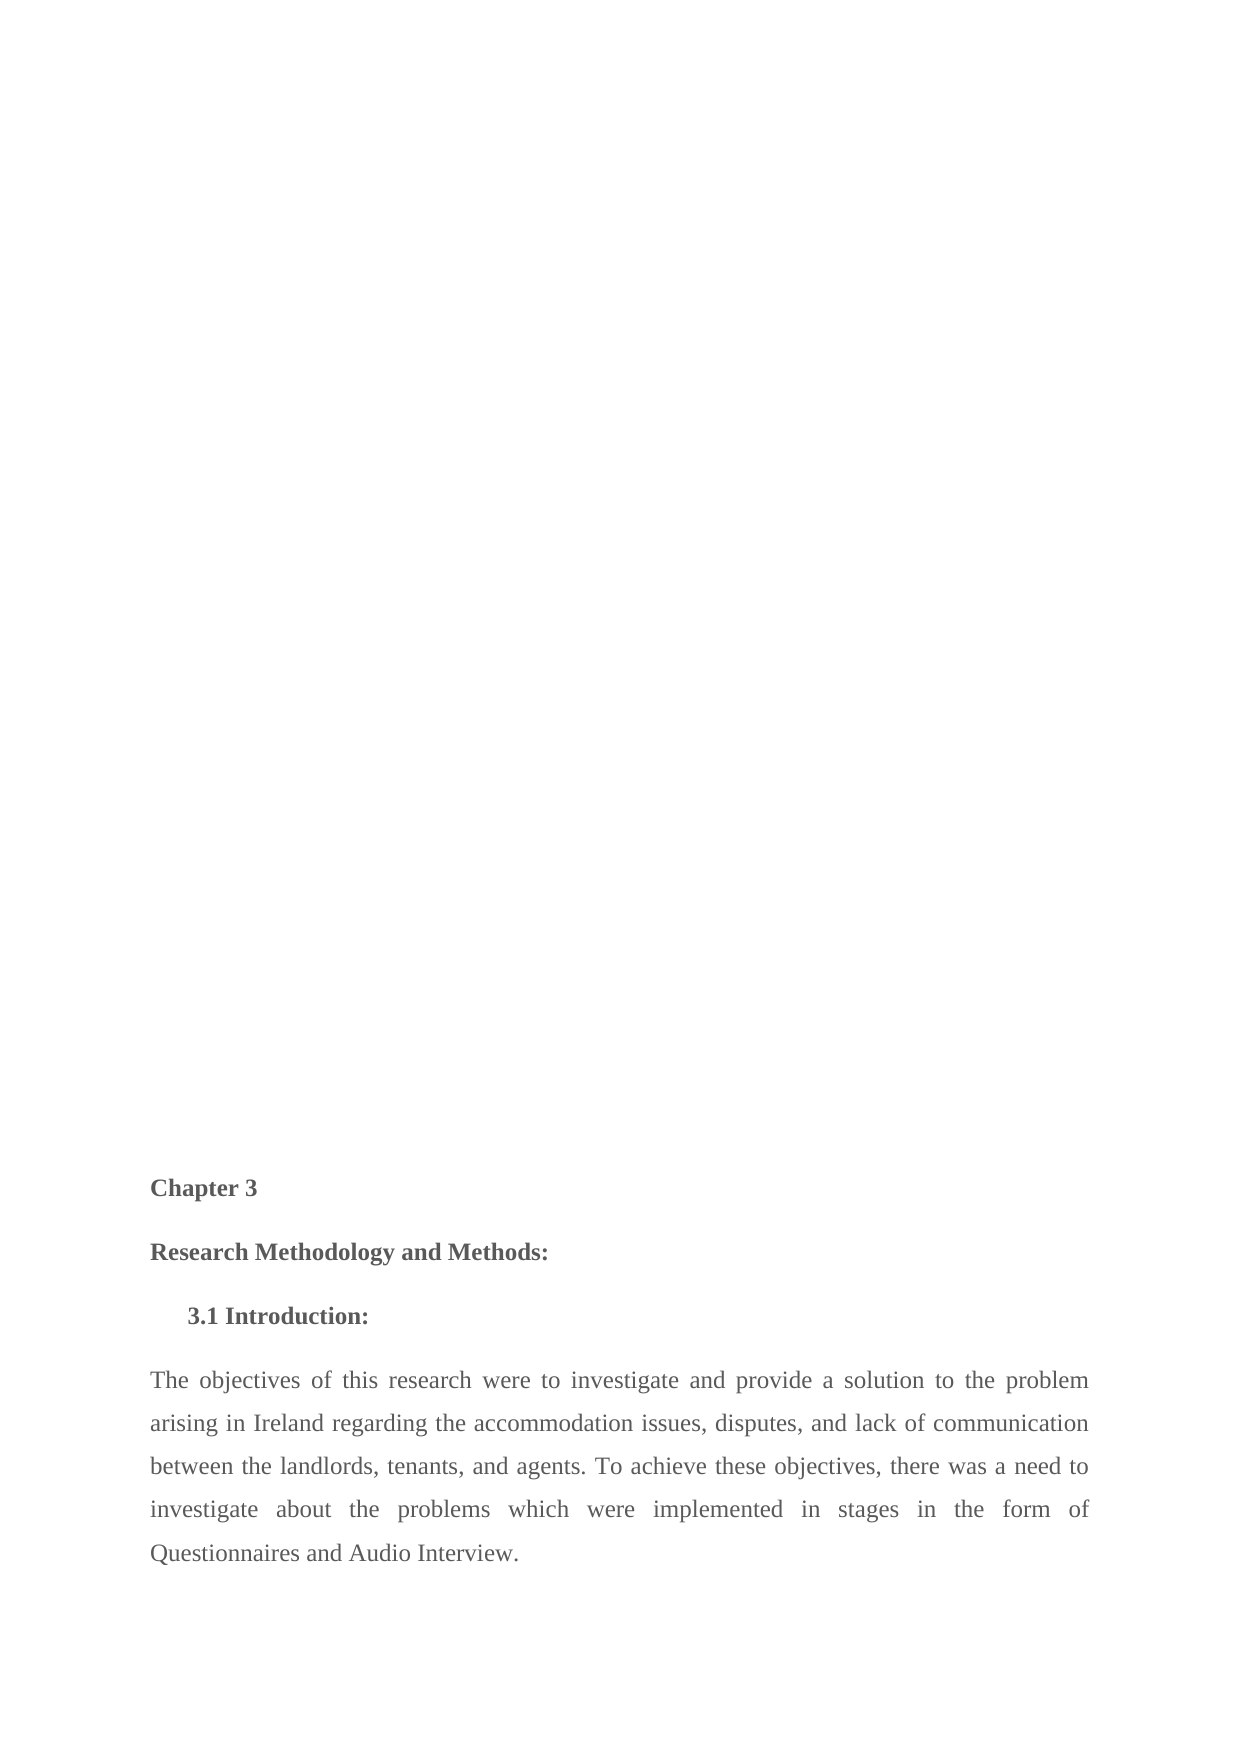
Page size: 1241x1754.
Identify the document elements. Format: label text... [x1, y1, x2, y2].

text The objectives of this research were to investigate and provide a solution to the problem arising in Ireland regarding the accommodation issues, disputes, and lack of communication between the landlords, tenants, and agents. To achieve these objectives, there was a need to investigate about the problems which were implemented in stages in the form of Questionnaires and Audio Interview. [150, 1365, 1090, 1566]
list Introduction: [187, 1301, 1090, 1330]
text Research Methodology and Methods: [150, 1237, 1090, 1266]
text Chapter 3 [150, 1173, 1090, 1202]
